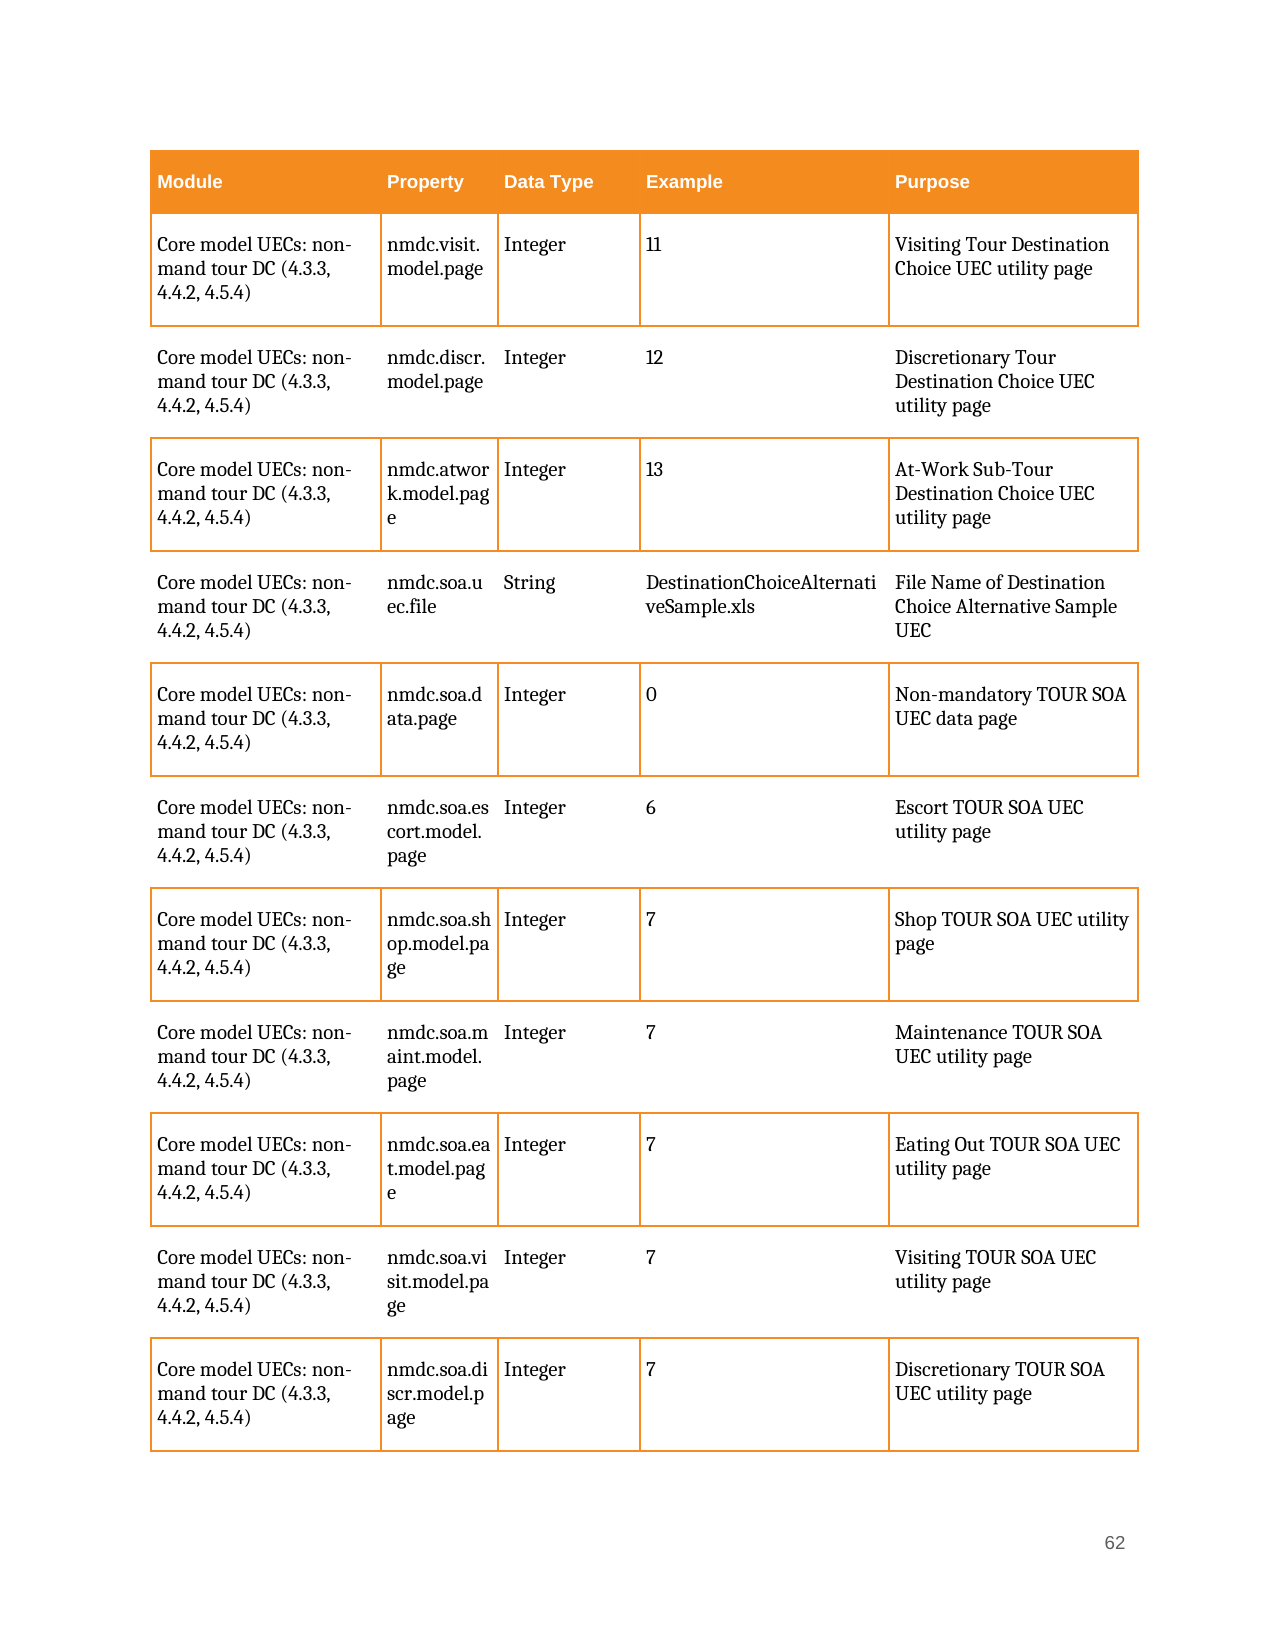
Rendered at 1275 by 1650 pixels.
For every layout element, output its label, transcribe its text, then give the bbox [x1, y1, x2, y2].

table_cell Non-mandatory TOUR SOA UEC data page [890, 664, 1137, 775]
table_cell Integer [499, 664, 639, 775]
table_cell Discretionary TOUR SOA UEC utility page [890, 1339, 1137, 1450]
table_cell Core model UECs: non-mand tour DC (4.3.3, 4.4.2, 4.5.4) [151, 552, 381, 662]
table_cell Integer [499, 889, 639, 1000]
table_cell 7 [640, 1227, 889, 1337]
table_cell 7 [640, 1002, 889, 1112]
table_cell Eating Out TOUR SOA UEC utility page [890, 1114, 1137, 1225]
table_cell nmdc.soa.escort.model.page [381, 777, 498, 887]
table_cell nmdc.soa.maint.model.page [381, 1002, 498, 1112]
table_cell Core model UECs: non-mand tour DC (4.3.3, 4.4.2, 4.5.4) [152, 664, 380, 775]
table_cell 6 [640, 777, 889, 887]
table_cell Integer [498, 1227, 640, 1337]
table_cell Integer [499, 1114, 639, 1225]
table_cell Integer [498, 327, 640, 437]
table_header Example [641, 152, 888, 212]
table_cell Core model UECs: non-mand tour DC (4.3.3, 4.4.2, 4.5.4) [152, 439, 380, 550]
table_cell Visiting TOUR SOA UEC utility page [889, 1227, 1138, 1337]
table_cell nmdc.soa.discr.model.page [382, 1339, 497, 1450]
table_cell 11 [641, 214, 888, 325]
table_cell nmdc.discr.model.page [381, 327, 498, 437]
table_header Data Type [499, 152, 639, 212]
table_cell String [498, 552, 640, 662]
table_header Module [152, 152, 380, 212]
table_cell 7 [641, 889, 888, 1000]
table_cell Core model UECs: non-mand tour DC (4.3.3, 4.4.2, 4.5.4) [151, 327, 381, 437]
table_cell Discretionary Tour Destination Choice UEC utility page [889, 327, 1138, 437]
table_cell Core model UECs: non-mand tour DC (4.3.3, 4.4.2, 4.5.4) [152, 889, 380, 1000]
table_cell Core model UECs: non-mand tour DC (4.3.3, 4.4.2, 4.5.4) [151, 1002, 381, 1112]
table_cell nmdc.soa.visit.model.page [381, 1227, 498, 1337]
table_cell Integer [499, 214, 639, 325]
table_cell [152, 214, 380, 325]
table_cell Integer [498, 777, 640, 887]
table_header Purpose [890, 152, 1137, 212]
table_cell nmdc.atwork.model.page [382, 439, 497, 550]
table_cell Maintenance TOUR SOA UEC utility page [889, 1002, 1138, 1112]
table_cell nmdc.soa.eat.model.page [382, 1114, 497, 1225]
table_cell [152, 1339, 380, 1450]
table_cell File Name of Destination Choice Alternative Sample UEC [889, 552, 1138, 662]
table_header Property [382, 152, 497, 212]
table_cell Visiting Tour Destination Choice UEC utility page [890, 214, 1137, 325]
table_cell nmdc.soa.uec.file [381, 552, 498, 662]
table_cell 13 [641, 439, 888, 550]
table_cell DestinationChoiceAlternativeSample.xls [640, 552, 889, 662]
table_cell Core model UECs: non-mand tour DC (4.3.3, 4.4.2, 4.5.4) [152, 1114, 380, 1225]
table_cell nmdc.soa.data.page [382, 664, 497, 775]
table_cell 12 [640, 327, 889, 437]
table_cell Escort TOUR SOA UEC utility page [889, 777, 1138, 887]
table_cell Integer [499, 1339, 639, 1450]
table_cell 0 [641, 664, 888, 775]
table_cell nmdc.visit.model.page [382, 214, 497, 325]
table_cell nmdc.soa.shop.model.page [382, 889, 497, 1000]
table_cell Shop TOUR SOA UEC utility page [890, 889, 1137, 1000]
table_cell Integer [499, 439, 639, 550]
table_cell Core model UECs: non-mand tour DC (4.3.3, 4.4.2, 4.5.4) [151, 777, 381, 887]
table_cell Integer [498, 1002, 640, 1112]
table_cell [151, 1227, 381, 1337]
table_cell At-Work Sub-Tour Destination Choice UEC utility page [890, 439, 1137, 550]
table_cell 7 [641, 1114, 888, 1225]
table_cell 7 [641, 1339, 888, 1450]
